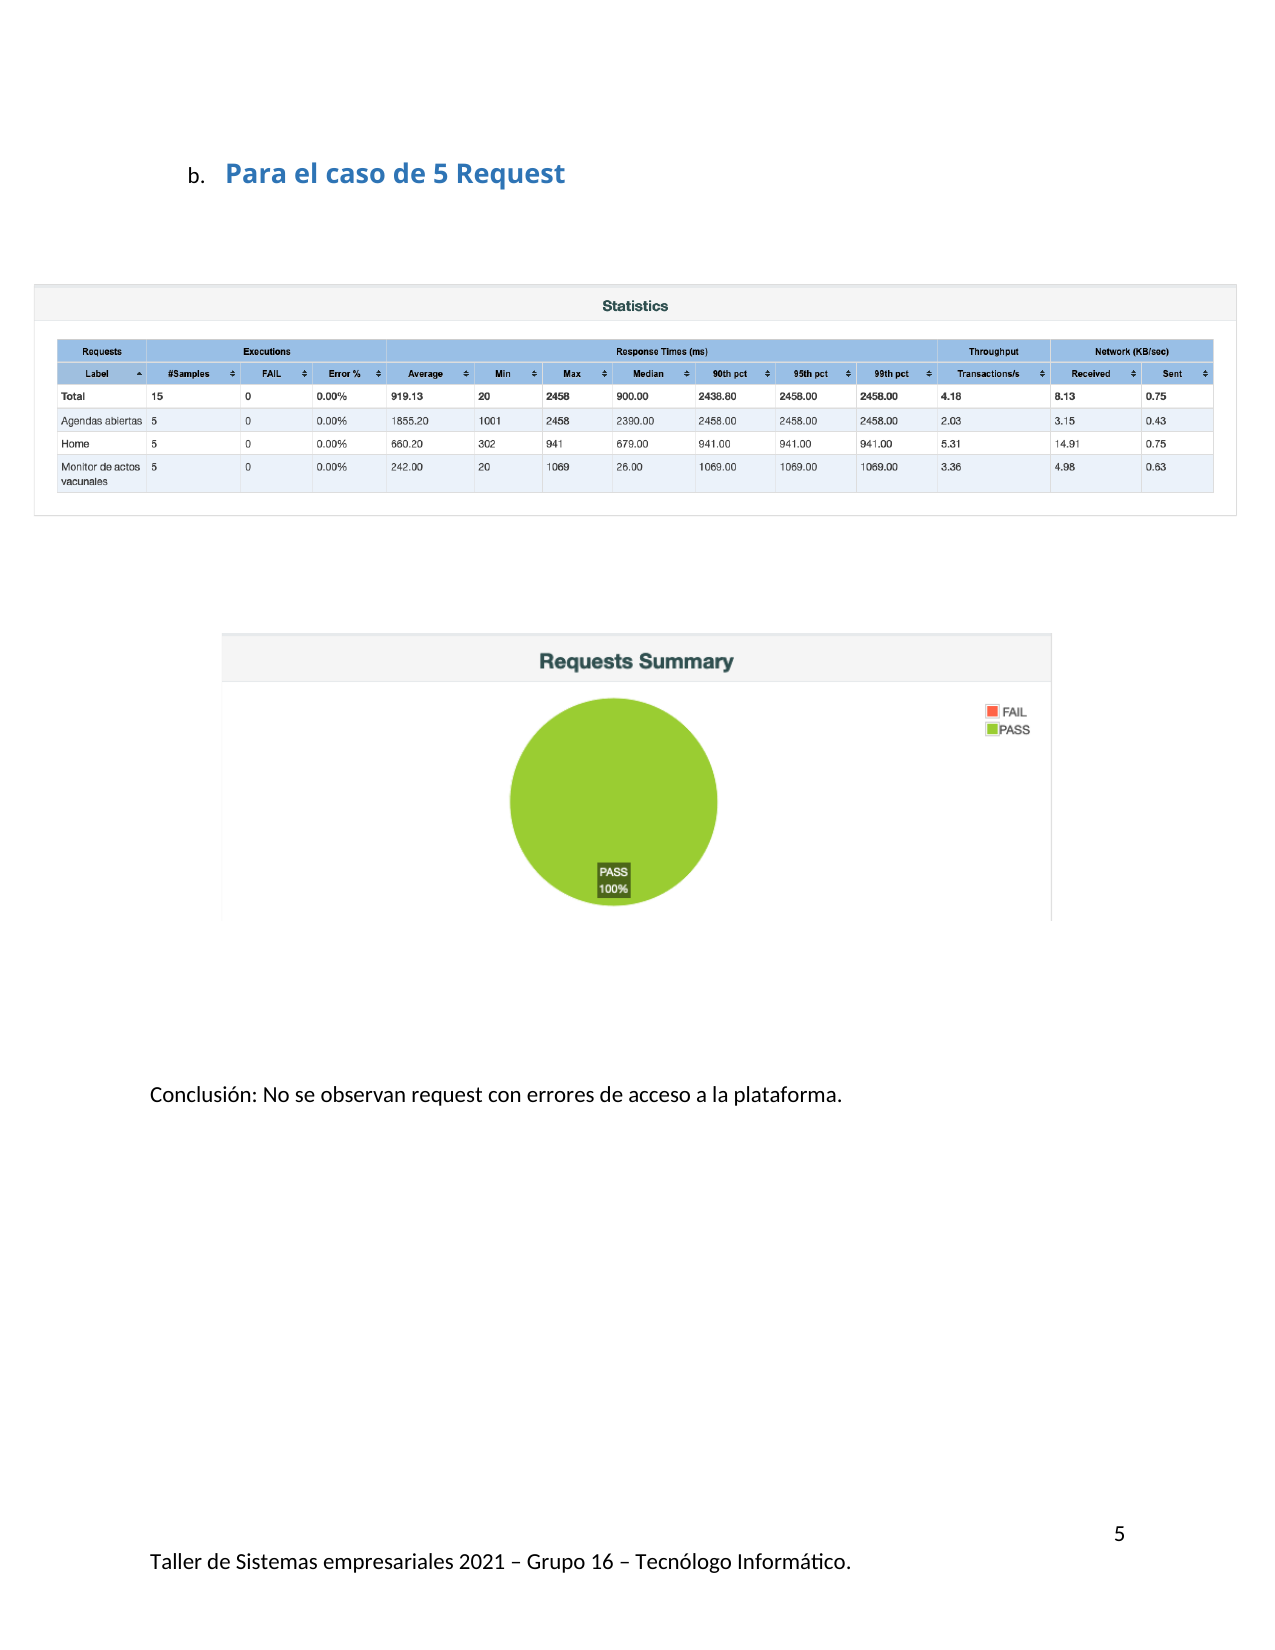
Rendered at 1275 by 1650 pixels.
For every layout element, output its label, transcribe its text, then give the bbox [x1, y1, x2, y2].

picture [221, 633, 1054, 921]
subtitle Para el caso de 5 Request [150, 154, 1125, 191]
text Conclusión: No se observan request con errores de acceso a la plataforma. [150, 1081, 1125, 1108]
picture [32, 284, 1238, 519]
